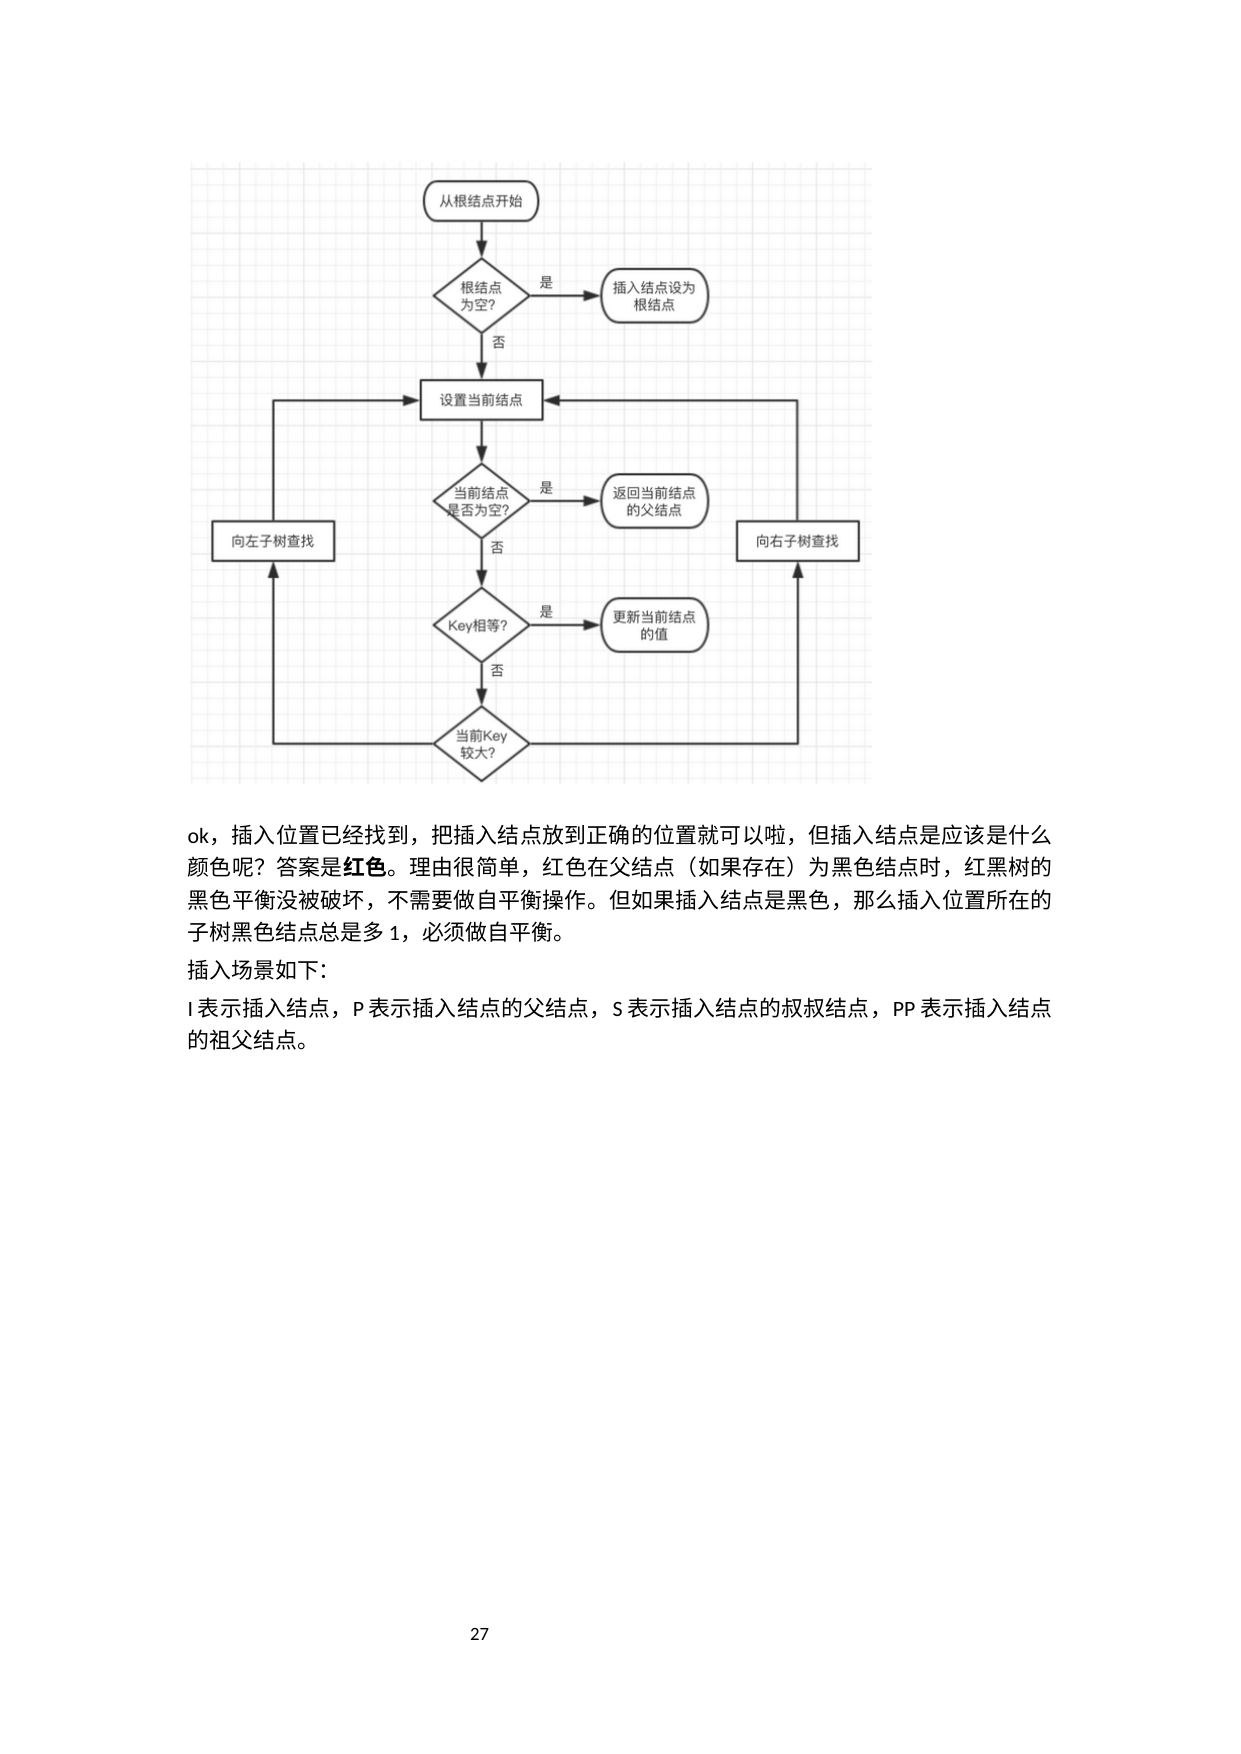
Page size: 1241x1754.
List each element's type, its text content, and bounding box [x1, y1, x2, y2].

text ok，插入位置已经找到，把插入结点放到正确的位置就可以啦，但插入结点是应该是什么颜色呢？答案是红色。理由很简单，红色在父结点（如果存在）为黑色结点时，红黑树的黑色平衡没被破坏，不需要做自平衡操作。但如果插入结点是黑色，那么插入位置所在的子树黑色结点总是多1，必须做自平衡。 [187, 817, 1053, 947]
picture [187, 162, 873, 784]
text I表示插入结点，P表示插入结点的父结点，S表示插入结点的叔叔结点，PP表示插入结点的祖父结点。 [187, 990, 1053, 1055]
text 插入场景如下： [187, 952, 1053, 985]
